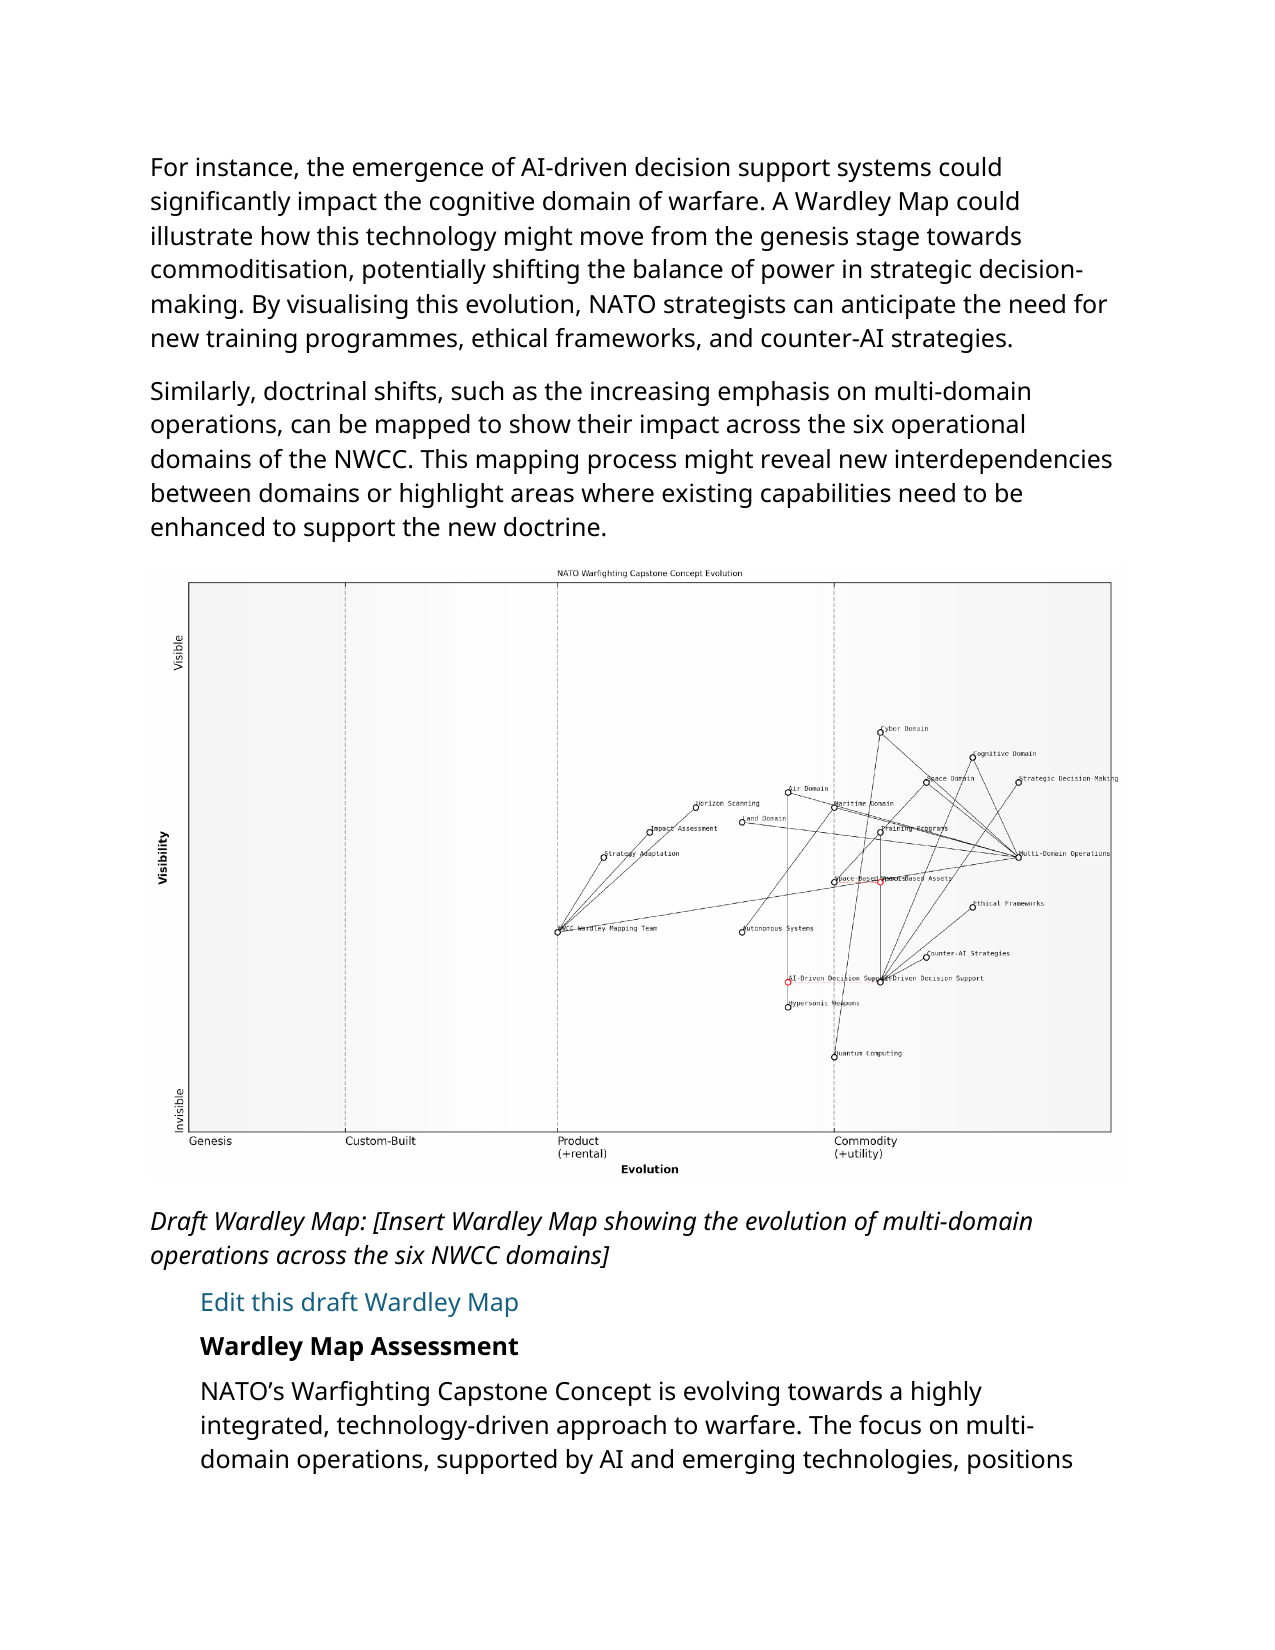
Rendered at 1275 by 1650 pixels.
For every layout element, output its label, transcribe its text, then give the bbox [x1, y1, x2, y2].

text For instance, the emergence of AI-driven decision support systems could significantly impact the cognitive domain of warfare. A Wardley Map could illustrate how this technology might move from the genesis stage towards commoditisation, potentially shifting the balance of power in strategic decision-making. By visualising this evolution, NATO strategists can anticipate the need for new training programmes, ethical frameworks, and counter-AI strategies. [150, 150, 1125, 354]
text Draft Wardley Map: [Insert Wardley Map showing the evolution of multi-domain operations across the six NWCC domains] [150, 1204, 1125, 1272]
text Wardley Map Assessment [200, 1329, 1075, 1363]
picture [150, 562, 1125, 1183]
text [200, 1373, 1075, 1476]
text Similarly, doctrinal shifts, such as the increasing emphasis on multi-domain operations, can be mapped to show their impact across the six operational domains of the NWCC. This mapping process might reveal new interdependencies between domains or highlight areas where existing capabilities need to be enhanced to support the new doctrine. [150, 373, 1125, 543]
text Edit this draft Wardley Map [200, 1284, 1075, 1318]
